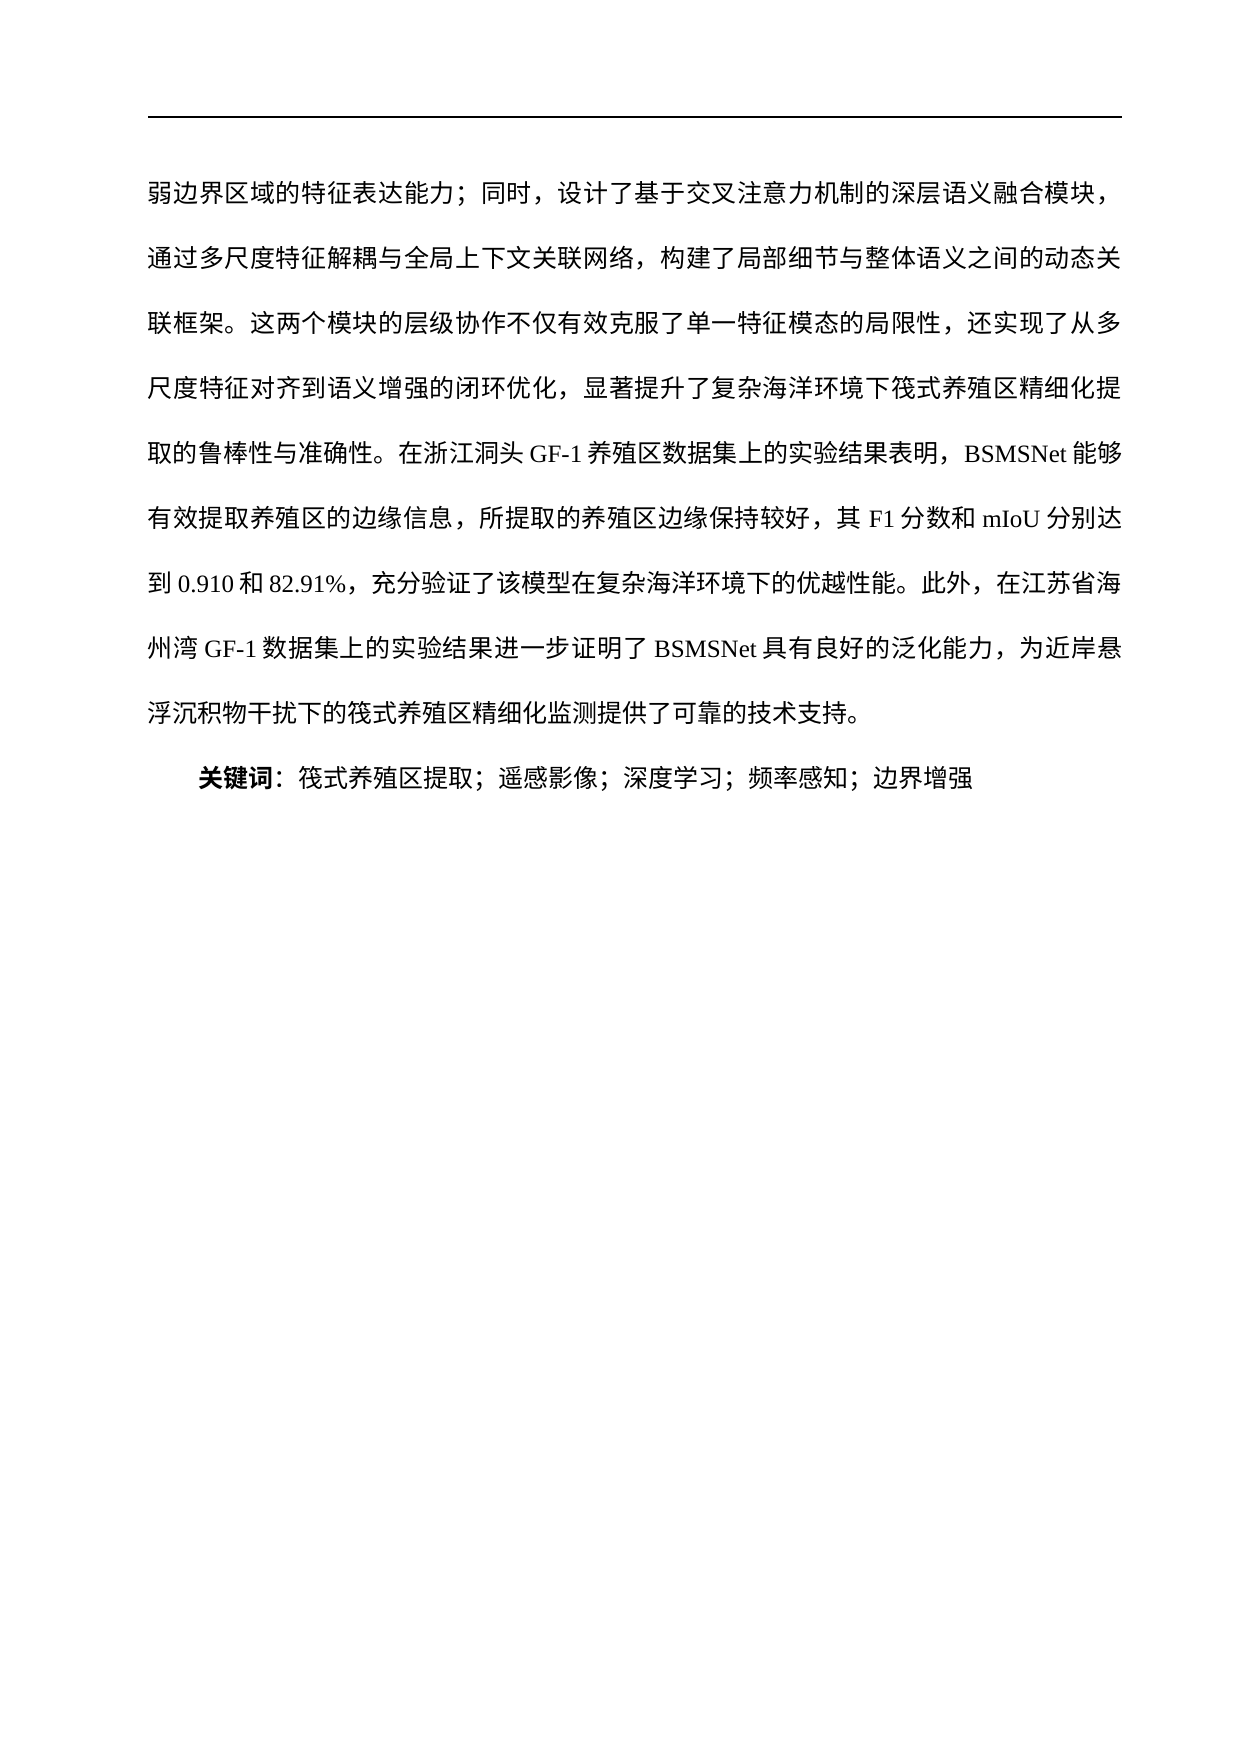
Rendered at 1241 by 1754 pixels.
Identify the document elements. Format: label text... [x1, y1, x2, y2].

text 关键词：筏式养殖区提取；遥感影像；深度学习；频率感知；边界增强 [148, 744, 1122, 809]
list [148, 159, 1122, 744]
